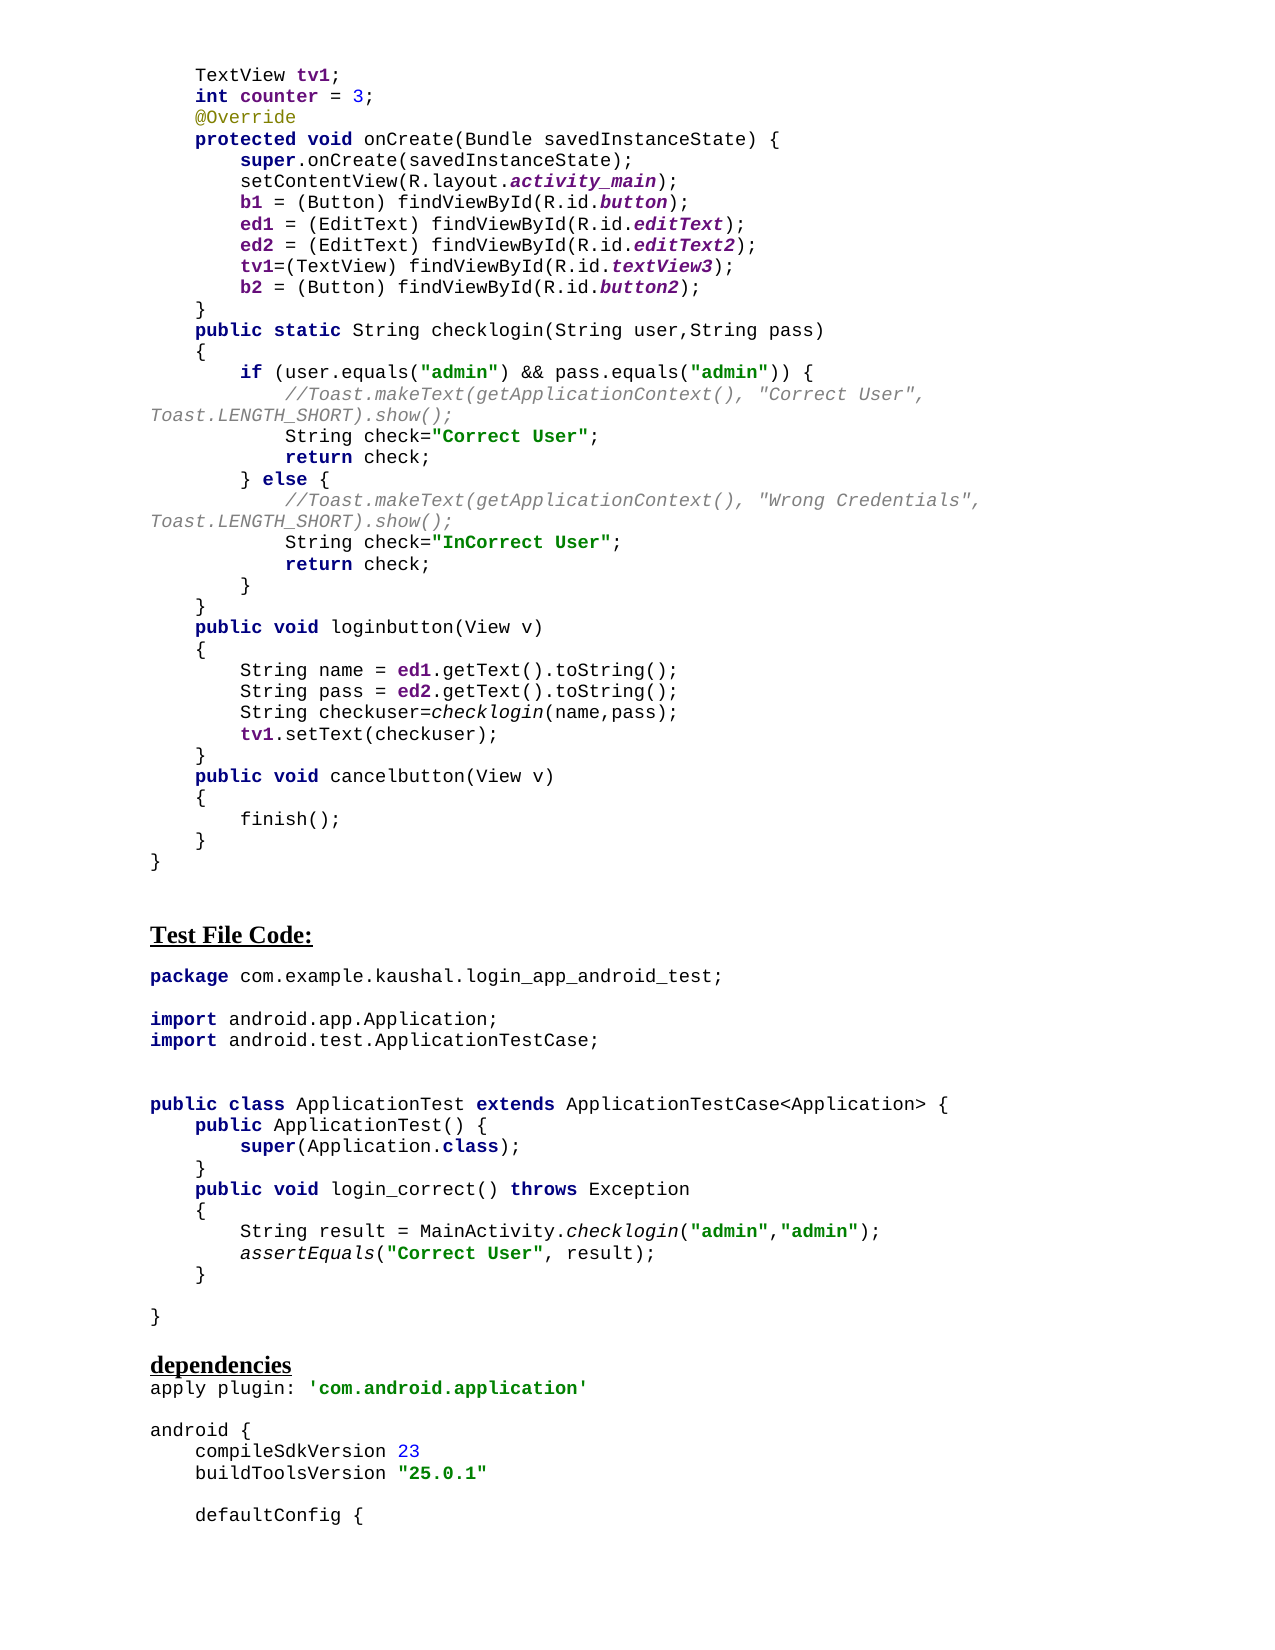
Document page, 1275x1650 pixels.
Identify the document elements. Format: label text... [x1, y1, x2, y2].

text Test File Code: [150, 920, 1125, 949]
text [150, 66, 1125, 873]
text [150, 1378, 1125, 1527]
text package com.example.kaushal.login_app_android_test; import android.app.Application; import android.test.ApplicationTestCase; public class ApplicationTest extends ApplicationTestCase<Application> { public ApplicationTest() { super(Application.class); } public void login_correct() throws Exception { String result = MainActivity.checklogin("admin","admin"); assertEquals("Correct User", result); } } [150, 967, 1125, 1328]
text dependencies [150, 1350, 1125, 1378]
